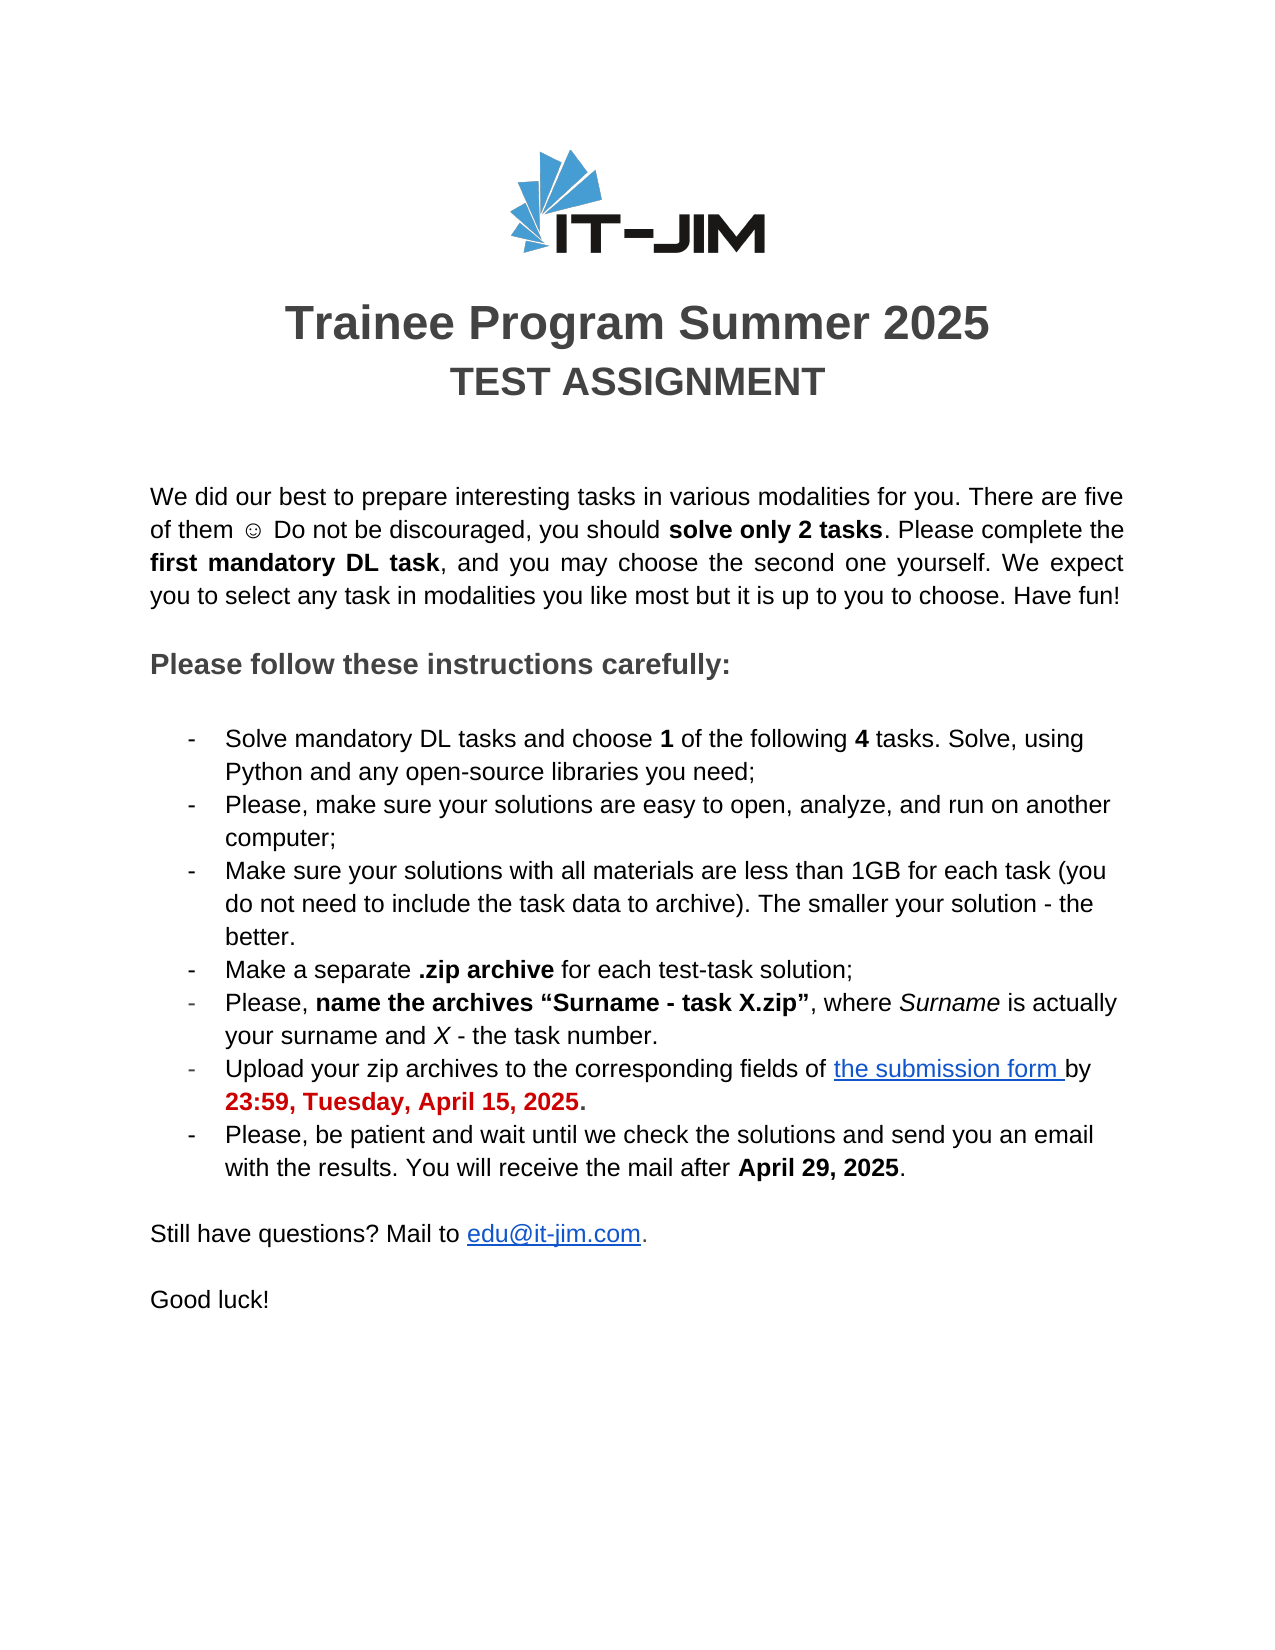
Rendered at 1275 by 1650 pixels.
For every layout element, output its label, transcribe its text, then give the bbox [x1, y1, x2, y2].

text TEST ASSIGNMENT [150, 358, 1125, 404]
text We did our best to prepare interesting tasks in various modalities for you. There are five of them ☺️ Do not be discouraged, you should solve only 2 tasks. Please complete the first mandatory DL task, and you may choose the second one yourself. We expect you to select any task in modalities you like most but it is up to you to choose. Have fun! [150, 482, 1125, 610]
list Solve mandatory DL tasks and choose 1 of the following 4 tasks. Solve, using Python and any open-source libraries you need; [187, 724, 1125, 786]
picture [510, 150, 765, 253]
list Make sure your solutions with all materials are less than 1GB for each task (you do not need to include the task data to archive). The smaller your solution - the better. [187, 856, 1125, 951]
text Trainee Program Summer 2025 [150, 295, 1125, 350]
text Still have questions? Mail to edu@it-jim.com. [150, 1219, 1125, 1248]
list Upload your zip archives to the corresponding fields of the submission form by 23:59, Tuesday, April 15, 2025. [187, 1054, 1125, 1116]
text Good luck! [150, 1286, 1125, 1314]
list Please, make sure your solutions are easy to open, analyze, and run on another computer; [187, 790, 1125, 852]
text Please follow these instructions carefully: [150, 647, 1125, 681]
list Make a separate .zip archive for each test-task solution; [187, 955, 1125, 984]
list Please, be patient and wait until we check the solutions and send you an email with the results. You will receive the mail after April 29, 2025. [187, 1120, 1125, 1182]
list Please, name the archives “Surname - task X.zip”, where Surname is actually your surname and X - the task number. [187, 988, 1125, 1050]
